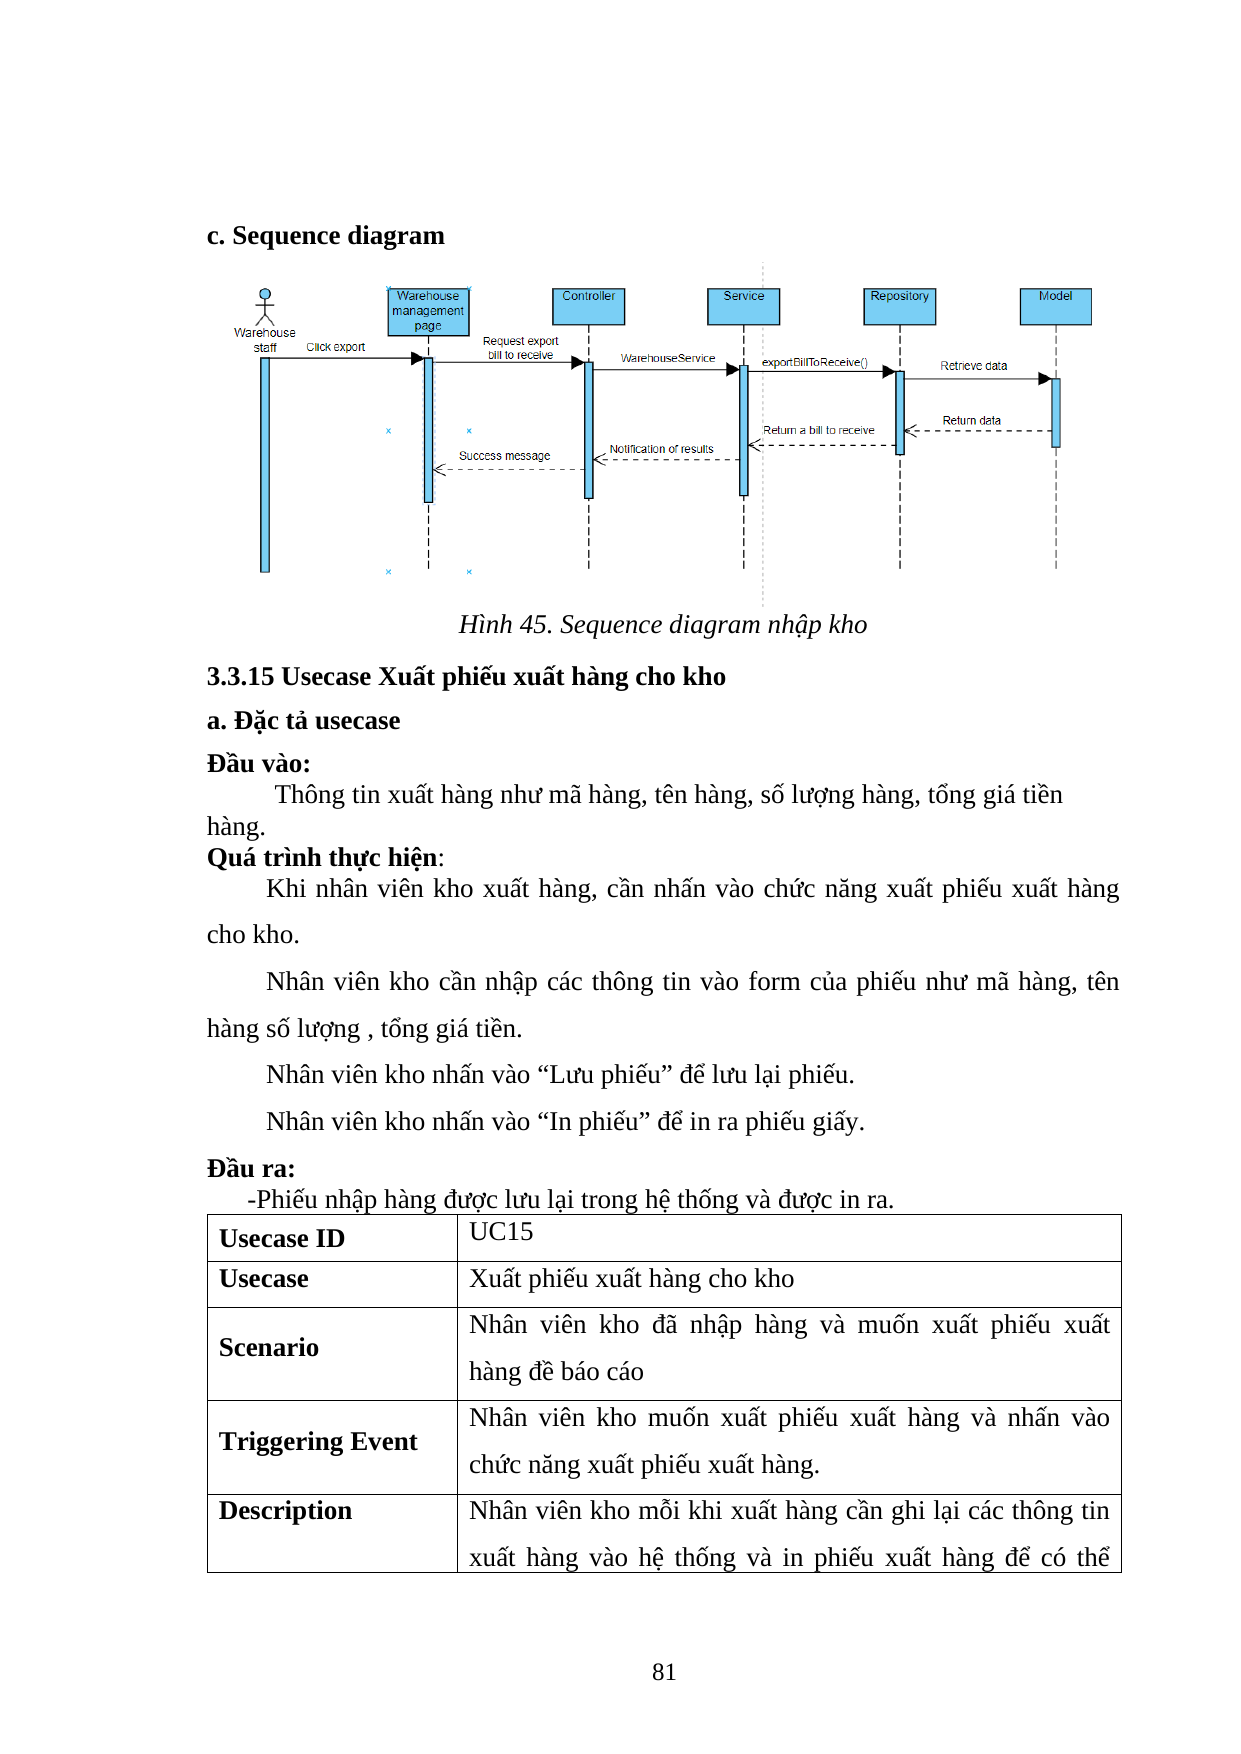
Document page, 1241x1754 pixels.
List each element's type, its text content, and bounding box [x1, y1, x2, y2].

text Thông tin xuất hàng như mã hàng, tên hàng, số lượng hàng, tổng giá tiền hàng. [207, 778, 1122, 841]
table_cell Usecase [208, 1262, 457, 1307]
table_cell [458, 1495, 1121, 1572]
text -Phiếu nhập hàng được lưu lại trong hệ thống và được in ra. [207, 1183, 1122, 1214]
subtitle Khi nhân viên kho xuất hàng, cần nhấn vào chức năng xuất phiếu xuất hàng cho kho. [207, 872, 1122, 950]
subtitle 3.3.15 Usecase Xuất phiếu xuất hàng cho kho [207, 660, 1122, 691]
table_header Usecase ID [208, 1215, 457, 1261]
text Quá trình thực hiện: [207, 841, 1122, 872]
table_cell Nhân viên kho muốn xuất phiếu xuất hàng và nhấn vào chức năng xuất phiếu xuất hàng. [458, 1401, 1121, 1493]
table_cell Scenario [208, 1308, 457, 1400]
table_cell Triggering Event [208, 1401, 457, 1493]
table_header UC15 [458, 1215, 1121, 1261]
subtitle Nhân viên kho cần nhập các thông tin vào form của phiếu như mã hàng, tên hàng số lượng , tổng giá tiền. [207, 965, 1122, 1043]
table_cell Nhân viên kho đã nhập hàng và muốn xuất phiếu xuất hàng đề báo cáo [458, 1308, 1121, 1400]
table_cell Description [208, 1495, 457, 1572]
text Đầu ra: [207, 1152, 1122, 1183]
subtitle Nhân viên kho nhấn vào “In phiếu” để in ra phiếu giấy. [207, 1105, 1122, 1136]
subtitle a. Đặc tả usecase [207, 704, 1122, 735]
text Đầu vào: [207, 747, 1122, 778]
subtitle c. Sequence diagram [207, 219, 1122, 250]
table_cell Xuất phiếu xuất hàng cho kho [458, 1262, 1121, 1307]
subtitle Nhân viên kho nhấn vào “Lưu phiếu” để lưu lại phiếu. [207, 1059, 1122, 1090]
picture [206, 262, 1123, 609]
